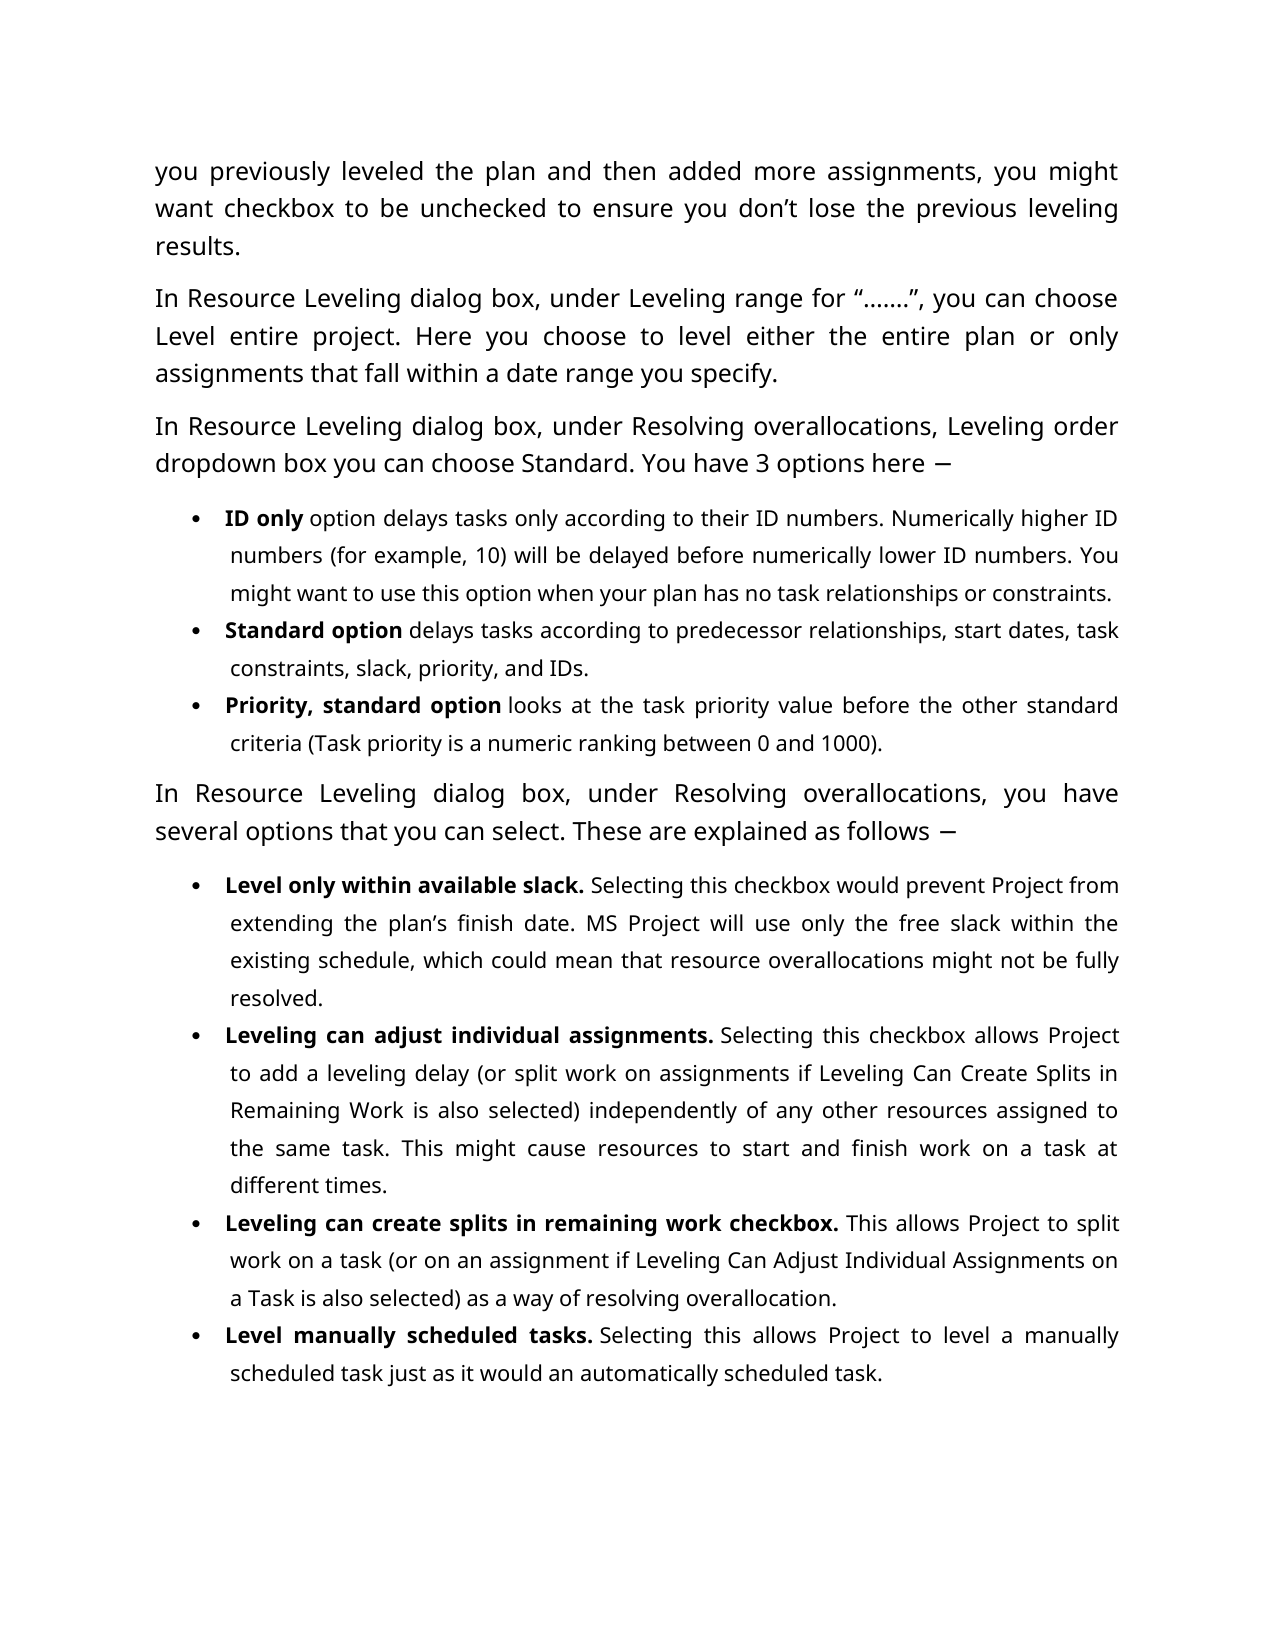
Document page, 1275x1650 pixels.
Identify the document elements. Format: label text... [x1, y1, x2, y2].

text In Resource Leveling dialog box, under Leveling range for “…….”, you can choose Level entire project. Here you choose to level either the entire plan or only assignments that fall within a date range you specify. [155, 277, 1120, 390]
text In Resource Leveling dialog box, under Resolving overallocations, Leveling order dropdown box you can choose Standard. You have 3 options here − [155, 405, 1120, 480]
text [155, 150, 1120, 262]
list Leveling can create splits in remaining work checkbox. This allows Project to split work on a task (or on an assignment if Leveling Can Adjust Individual Assignments on a Task is also selected) as a way of resolving overallocation. [192, 1200, 1120, 1312]
list Standard option delays tasks according to predecessor relationships, start dates, task constraints, slack, priority, and IDs. [192, 607, 1120, 682]
list ID only option delays tasks only according to their ID numbers. Numerically higher ID numbers (for example, 10) will be delayed before numerically lower ID numbers. You might want to use this option when your plan has no task relationships or constraints. [192, 495, 1120, 607]
list Leveling can adjust individual assignments. Selecting this checkbox allows Project to add a leveling delay (or split work on assignments if Leveling Can Create Splits in Remaining Work is also selected) independently of any other resources assigned to the same task. This might cause resources to start and finish work on a task at different times. [192, 1012, 1120, 1200]
list Priority, standard option looks at the task priority value before the other standard criteria (Task priority is a numeric ranking between 0 and 1000). [192, 682, 1120, 757]
list Level manually scheduled tasks. Selecting this allows Project to level a manually scheduled task just as it would an automatically scheduled task. [192, 1312, 1120, 1387]
text In Resource Leveling dialog box, under Resolving overallocations, you have several options that you can select. These are explained as follows − [155, 772, 1120, 847]
list Level only within available slack. Selecting this checkbox would prevent Project from extending the plan’s finish date. MS Project will use only the free slack within the existing schedule, which could mean that resource overallocations might not be fully resolved. [192, 862, 1120, 1012]
